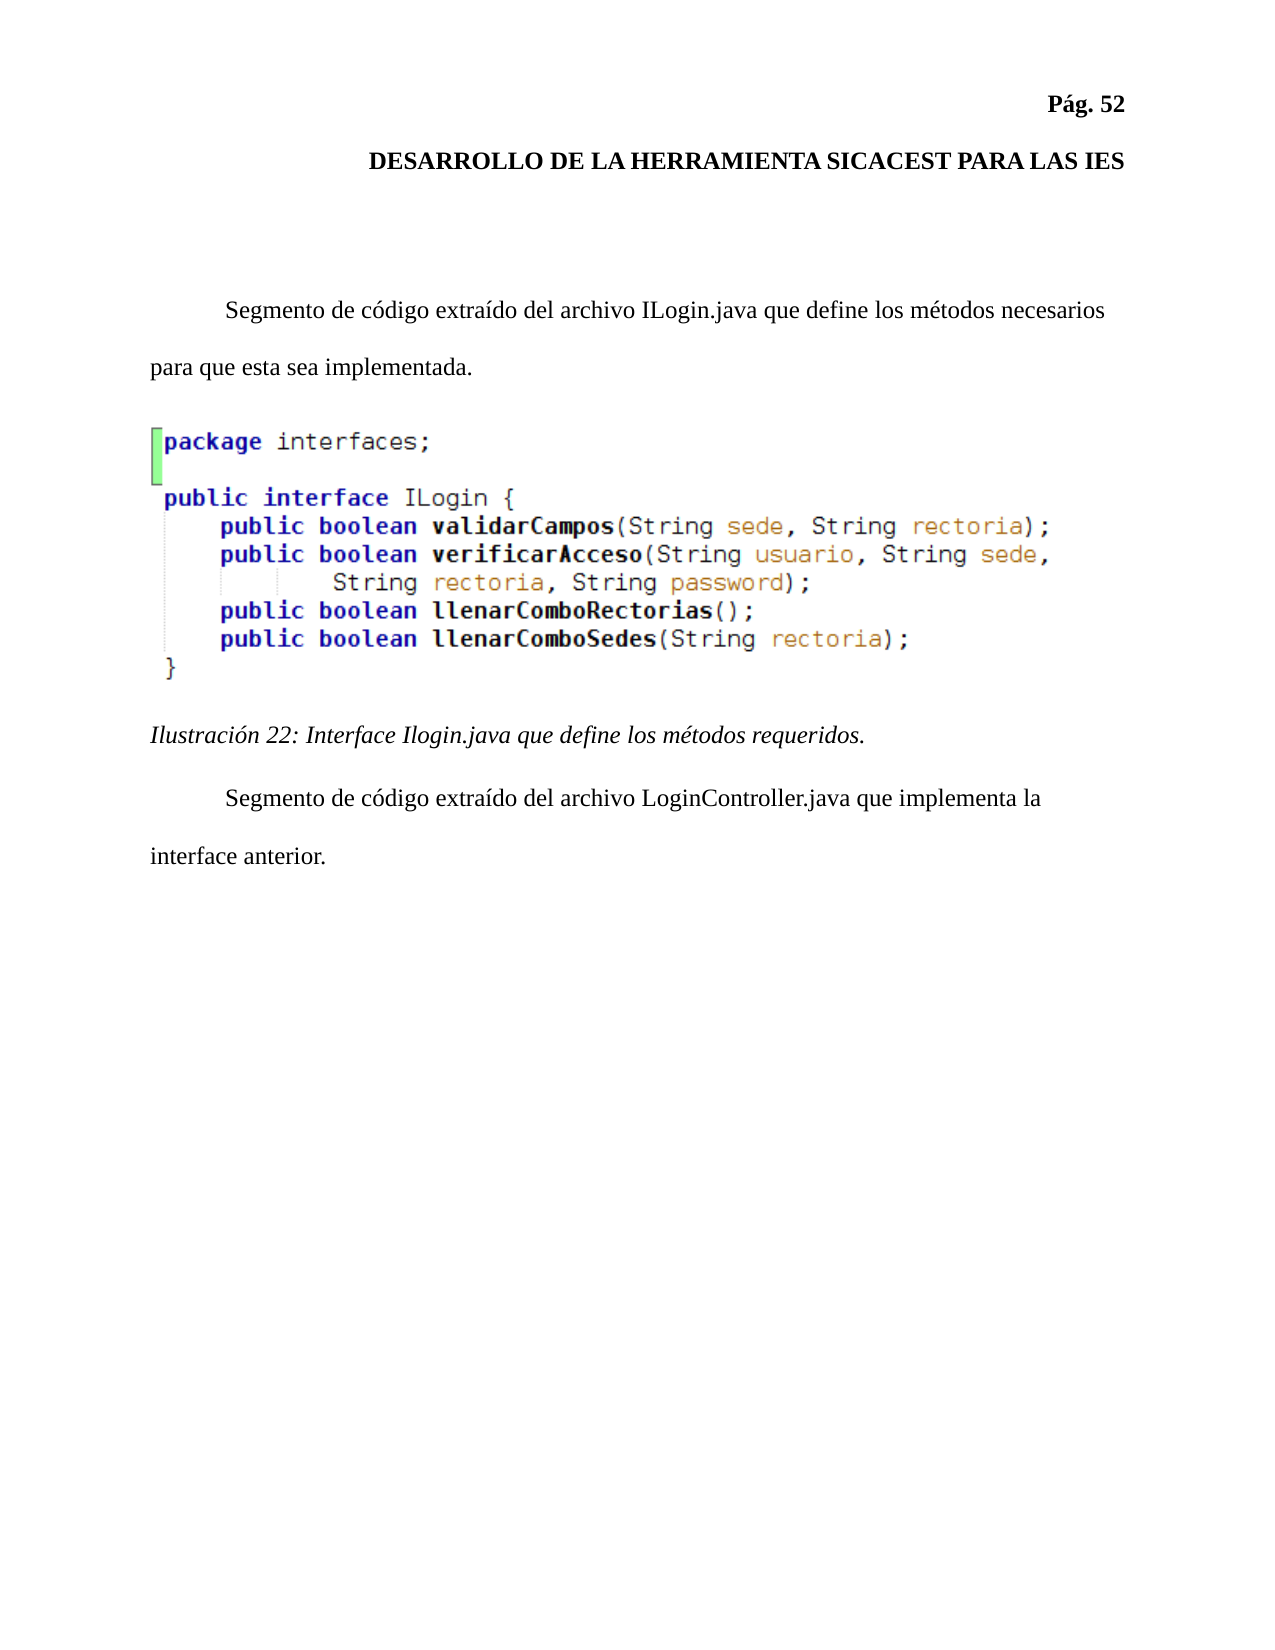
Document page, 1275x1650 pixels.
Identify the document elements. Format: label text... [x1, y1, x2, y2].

picture [150, 409, 1089, 708]
text Segmento de código extraído del archivo ILogin.java que define los métodos necesarios para que esta sea implementada. [150, 295, 1125, 381]
text Segmento de código extraído del archivo LoginController.java que implementa la interface anterior. [150, 783, 1125, 870]
